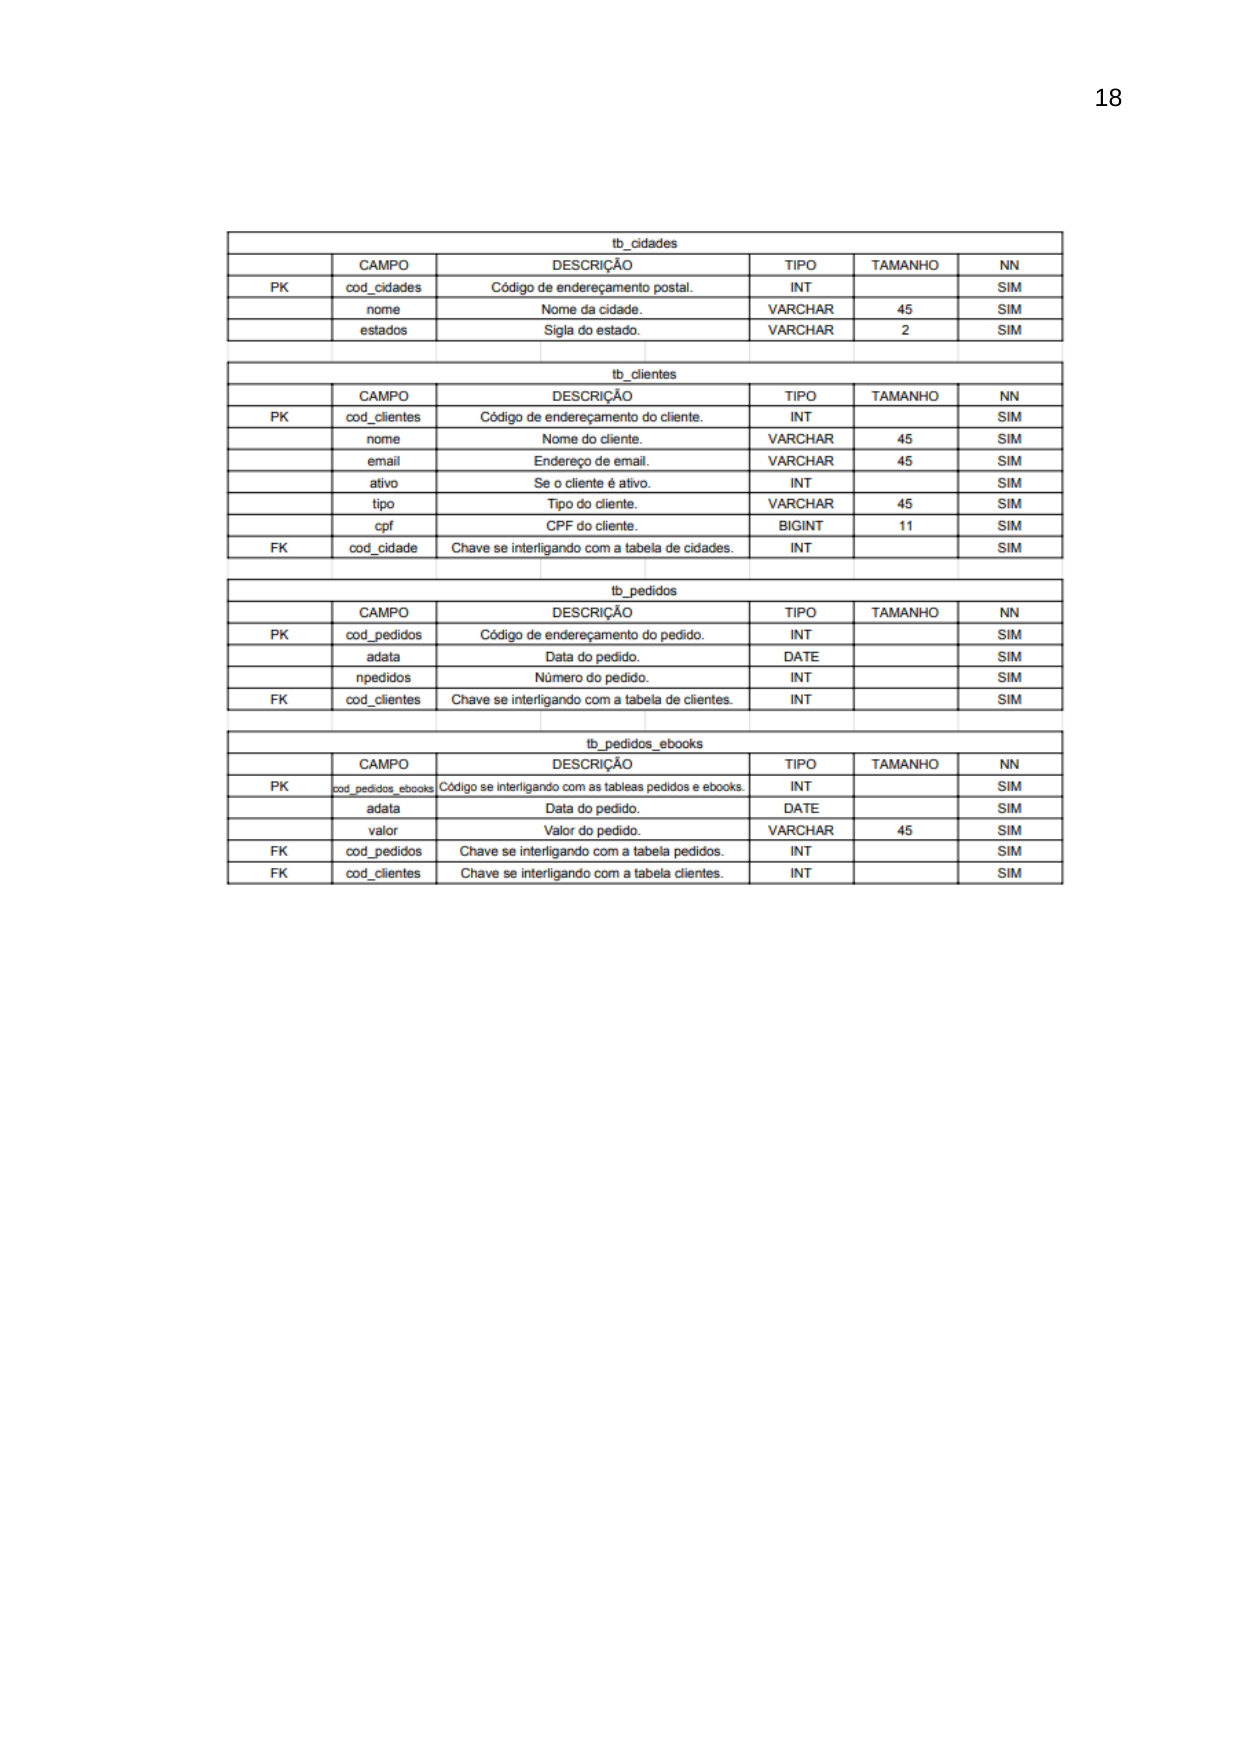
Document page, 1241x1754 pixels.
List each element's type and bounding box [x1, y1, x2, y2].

picture [177, 197, 1122, 929]
